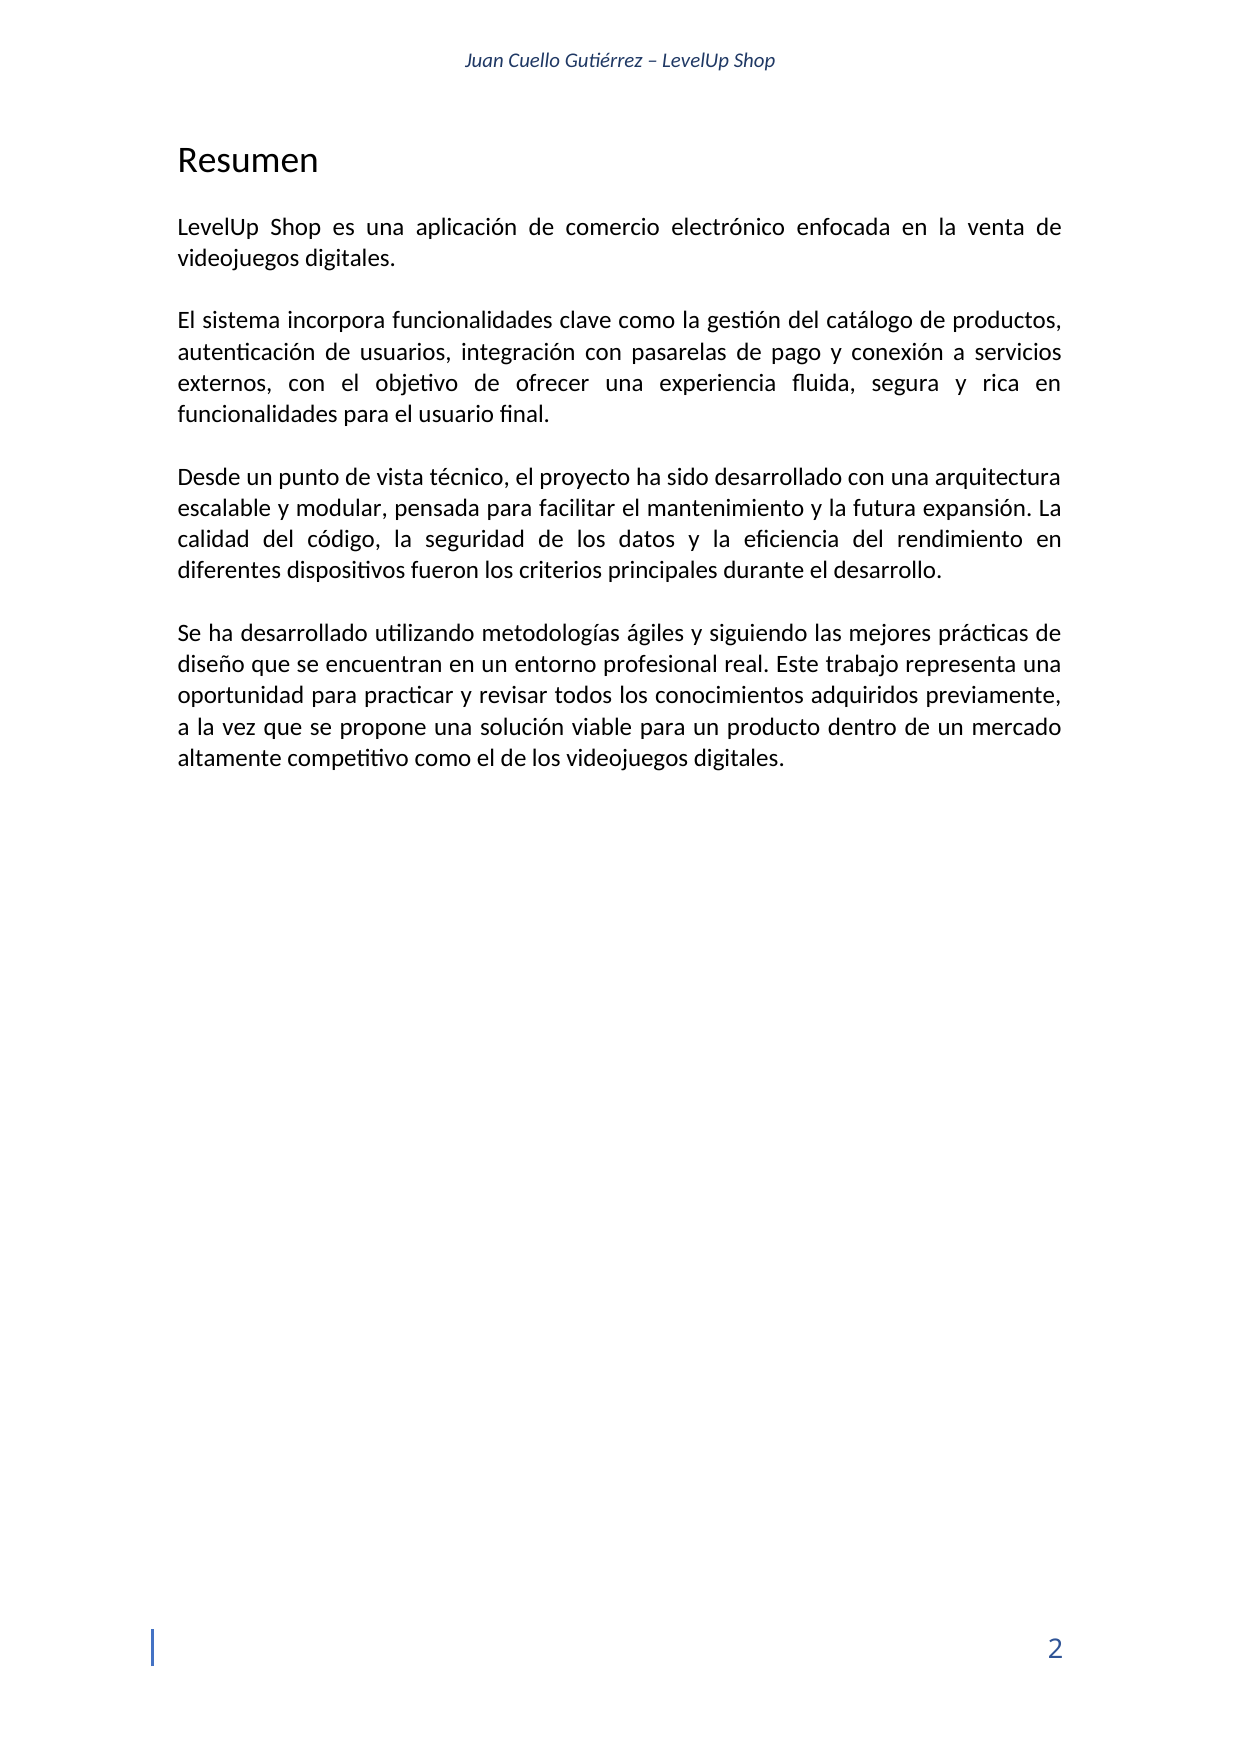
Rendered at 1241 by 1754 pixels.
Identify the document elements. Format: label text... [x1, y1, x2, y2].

text Resumen [177, 148, 1063, 179]
text Desde un punto de vista técnico, el proyecto ha sido desarrollado con una arquitectura escalable y modular, pensada para facilitar el mantenimiento y la futura expansión. La calidad del código, la seguridad de los datos y la eficiencia del rendimiento en diferentes dispositivos fueron los criterios principales durante el desarrollo. [177, 460, 1063, 585]
text Se ha desarrollado utilizando metodologías ágiles y siguiendo las mejores prácticas de diseño que se encuentran en un entorno profesional real. Este trabajo representa una oportunidad para practicar y revisar todos los conocimientos adquiridos previamente, a la vez que se propone una solución viable para un producto dentro de un mercado altamente competitivo como el de los videojuegos digitales.Introducción [177, 616, 1063, 773]
text El sistema incorpora funcionalidades clave como la gestión del catálogo de productos, autenticación de usuarios, integración con pasarelas de pago y conexión a servicios externos, con el objetivo de ofrecer una experiencia fluida, segura y rica en funcionalidades para el usuario final. [177, 304, 1063, 429]
text LevelUp Shop es una aplicación de comercio electrónico enfocada en la venta de videojuegos digitales. [177, 210, 1063, 273]
